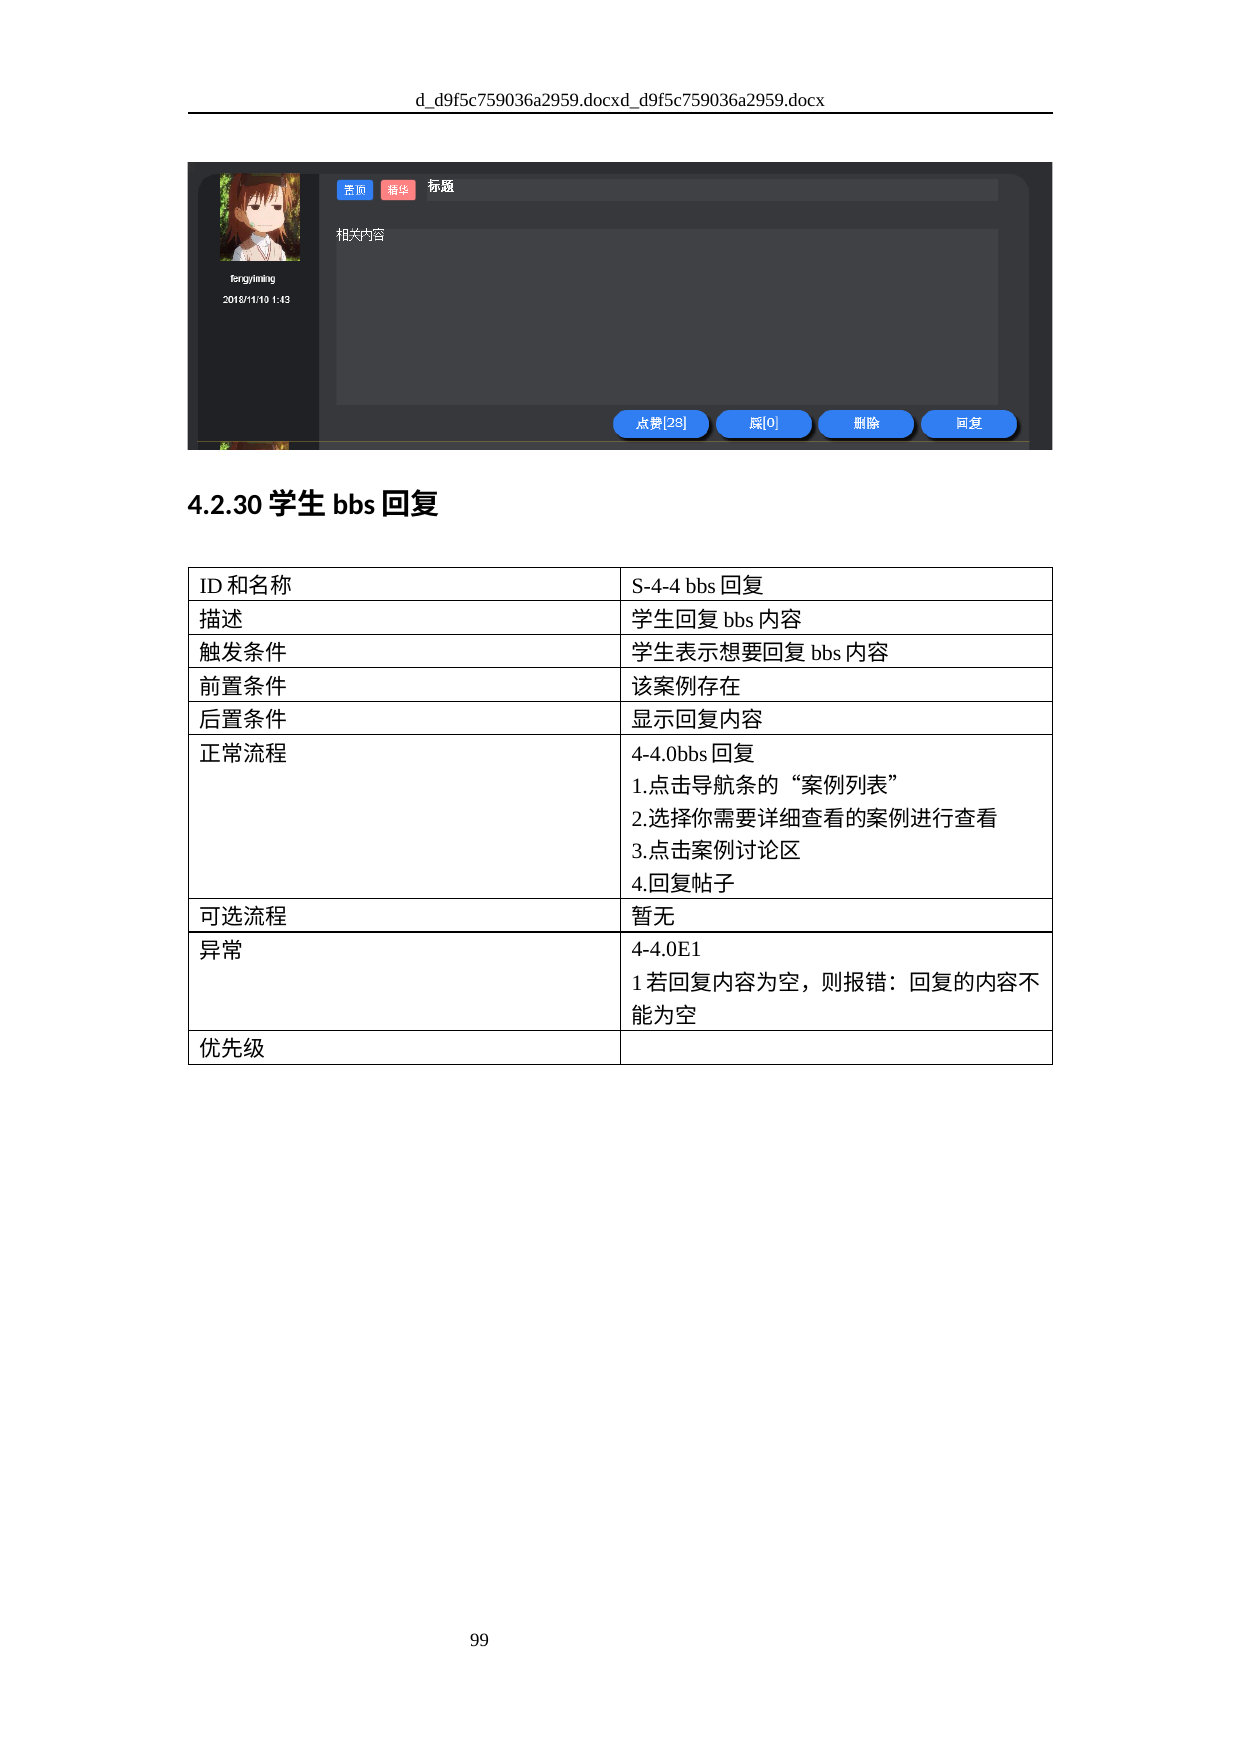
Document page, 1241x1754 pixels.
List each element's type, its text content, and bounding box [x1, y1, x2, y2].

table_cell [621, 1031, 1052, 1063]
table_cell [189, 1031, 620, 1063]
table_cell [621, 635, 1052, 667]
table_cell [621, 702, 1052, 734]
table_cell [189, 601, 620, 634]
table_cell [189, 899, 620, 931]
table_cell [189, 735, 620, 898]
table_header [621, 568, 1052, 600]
picture [187, 162, 1053, 450]
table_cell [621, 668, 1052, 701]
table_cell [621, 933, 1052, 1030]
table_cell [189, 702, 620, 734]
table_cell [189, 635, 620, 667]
subtitle 4.2.30学生bbs回复 [187, 469, 1053, 534]
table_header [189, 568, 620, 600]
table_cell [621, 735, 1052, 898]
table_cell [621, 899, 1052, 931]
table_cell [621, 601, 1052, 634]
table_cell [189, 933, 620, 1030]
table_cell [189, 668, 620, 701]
